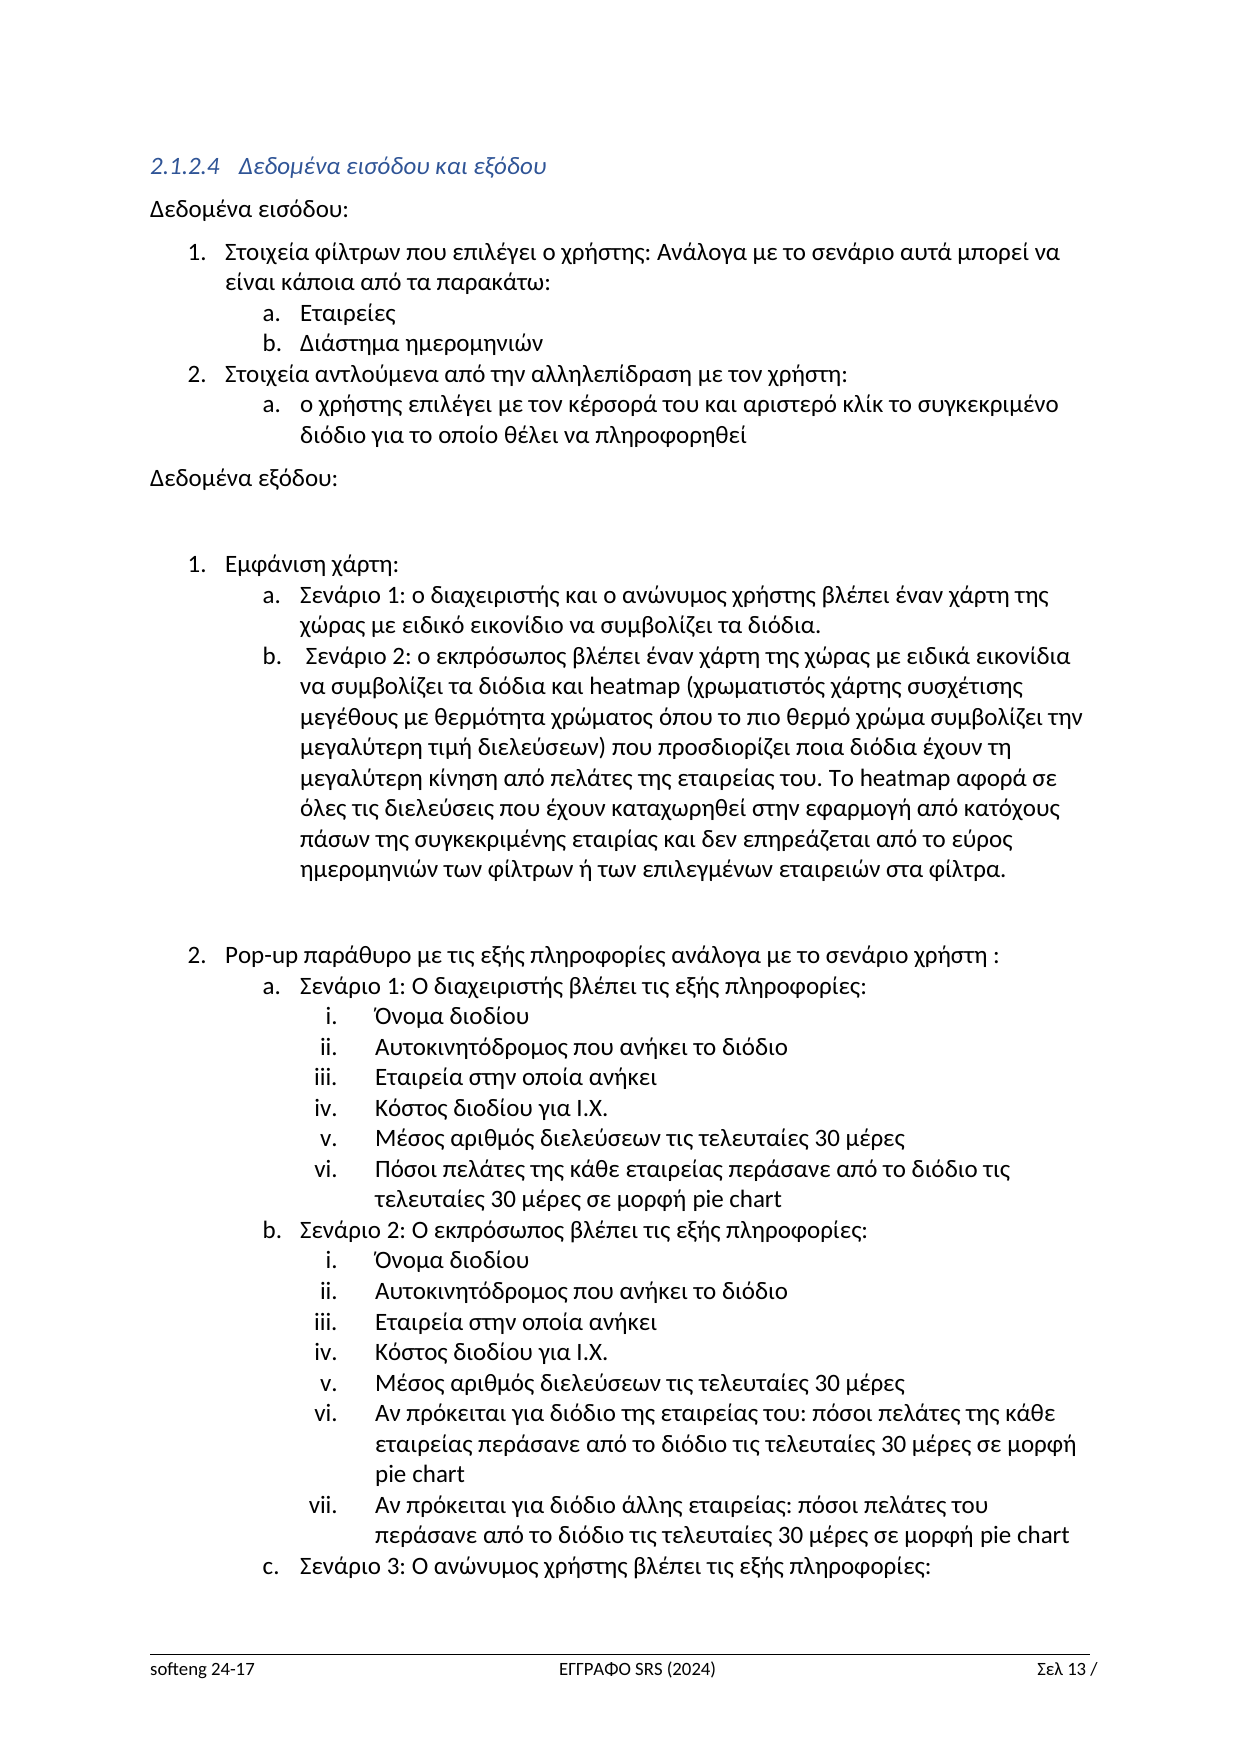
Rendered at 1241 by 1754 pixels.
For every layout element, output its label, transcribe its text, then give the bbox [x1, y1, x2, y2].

list Pop-up παράθυρο με τις εξής πληροφορίες ανάλογα με το σενάριο χρήστη : [187, 939, 1090, 970]
list Πόσοι πελάτες της κάθε εταιρείας περάσανε από το διόδιο τις τελευταίες 30 μέρες σε μορφή pie chart [337, 1153, 1090, 1214]
list Εταιρεία στην οποία ανήκει [337, 1062, 1090, 1092]
list Όνομα διοδίου [337, 1001, 1090, 1031]
list Σενάριο 1: ο διαχειριστής και ο ανώνυμος χρήστης βλέπει έναν χάρτη της χώρας με ειδικό εικονίδιο να συμβολίζει τα διόδια. [262, 579, 1090, 640]
list Αν πρόκειται για διόδιο άλλης εταιρείας: πόσοι πελάτες του περάσανε από το διόδιο τις τελευταίες 30 μέρες σε μορφή pie chart [337, 1489, 1090, 1550]
list Αν πρόκειται για διόδιο της εταιρείας του: πόσοι πελάτες της κάθε εταιρείας περάσανε από το διόδιο τις τελευταίες 30 μέρες σε μορφή pie chart [337, 1397, 1090, 1489]
text Δεδομένα εισόδου: [150, 193, 1090, 223]
list Μέσος αριθμός διελεύσεων τις τελευταίες 30 μέρες [337, 1123, 1090, 1153]
list Διάστημα ημερομηνιών [262, 328, 1090, 358]
list Σενάριο 3: Ο ανώνυμος χρήστης βλέπει τις εξής πληροφορίες: [262, 1550, 1090, 1580]
list Σενάριο 2: ο εκπρόσωπος βλέπει έναν χάρτη της χώρας με ειδικά εικονίδια να συμβολίζει τα διόδια και heatmap (χρωματιστός χάρτης συσχέτισης μεγέθους με θερμότητα χρώματος όπου το πιο θερμό χρώμα συμβολίζει την μεγαλύτερη τιμή διελεύσεων) που προσδιορίζει ποια διόδια έχουν τη μεγαλύτερη κίνηση από πελάτες της εταιρείας του. To heatmap αφορά σε όλες τις διελεύσεις που έχουν καταχωρηθεί στην εφαρμογή από κατόχους πάσων της συγκεκριμένης εταιρίας και δεν επηρεάζεται από το εύρος ημερομηνιών των φίλτρων ή των επιλεγμένων εταιρειών στα φίλτρα. [262, 640, 1090, 884]
list Σενάριο 1: Ο διαχειριστής βλέπει τις εξής πληροφορίες: [262, 970, 1090, 1001]
list Κόστος διοδίου για Ι.Χ. [337, 1092, 1090, 1123]
list Μέσος αριθμός διελεύσεων τις τελευταίες 30 μέρες [337, 1367, 1090, 1397]
list Στοιχεία φίλτρων που επιλέγει ο χρήστης: Ανάλογα με το σενάριο αυτά μπορεί να είναι κάποια από τα παρακάτω: [187, 236, 1090, 297]
list Όνομα διοδίου [337, 1245, 1090, 1275]
list ο χρήστης επιλέγει με τον κέρσορά του και αριστερό κλίκ το συγκεκριμένο διόδιο για το οποίο θέλει να πληροφορηθεί [262, 389, 1090, 450]
list Κόστος διοδίου για Ι.Χ. [337, 1336, 1090, 1367]
list Αυτοκινητόδρομος που ανήκει το διόδιο [337, 1275, 1090, 1306]
list Εταιρείες [262, 297, 1090, 328]
list Εμφάνιση χάρτη: [187, 548, 1090, 579]
subtitle 2.1.2.4 Δεδομένα εισόδου και εξόδου [150, 150, 1090, 181]
list Σενάριο 2: Ο εκπρόσωπος βλέπει τις εξής πληροφορίες: [262, 1214, 1090, 1245]
text Δεδομένα εξόδου: [150, 462, 1090, 493]
list Αυτοκινητόδρομος που ανήκει το διόδιο [337, 1031, 1090, 1062]
list Στοιχεία αντλούμενα από την αλληλεπίδραση με τον χρήστη: [187, 358, 1090, 389]
list Εταιρεία στην οποία ανήκει [337, 1306, 1090, 1336]
